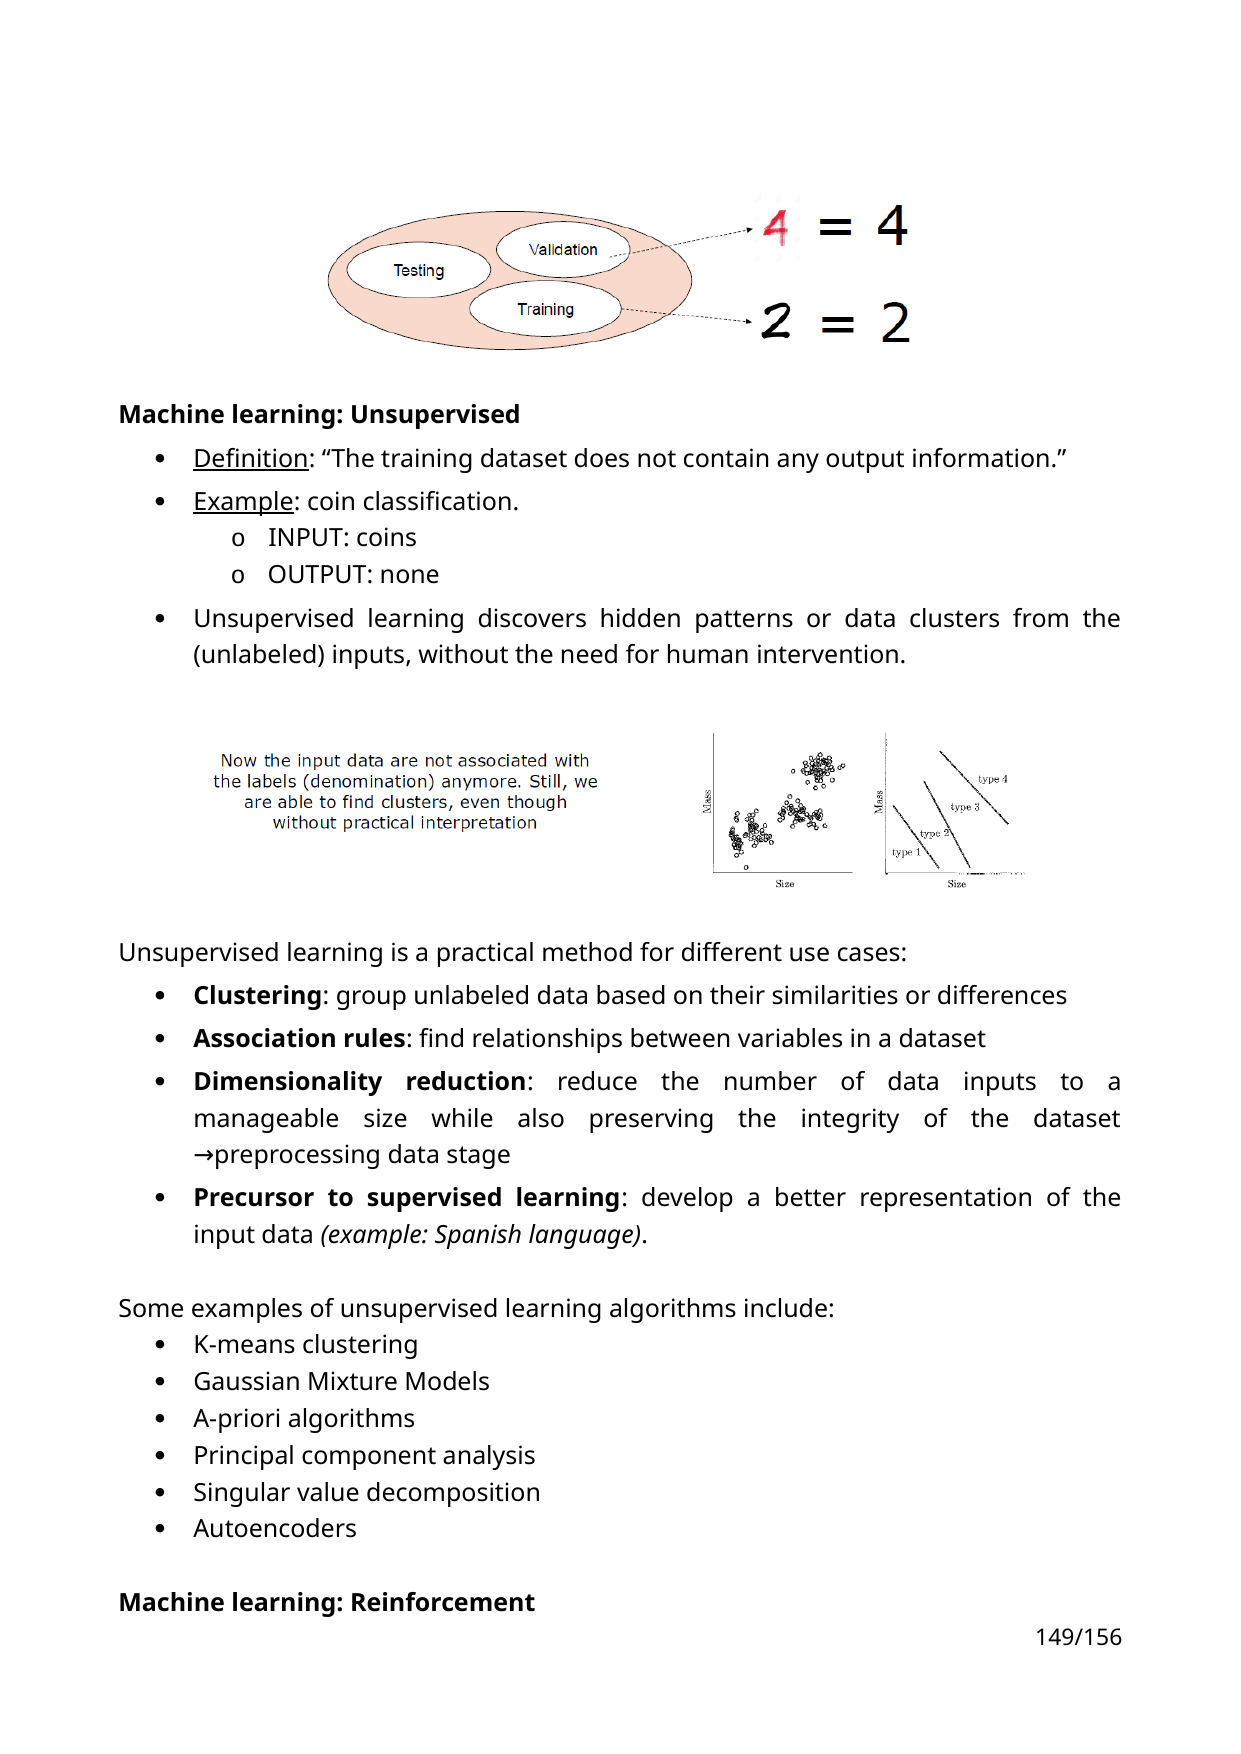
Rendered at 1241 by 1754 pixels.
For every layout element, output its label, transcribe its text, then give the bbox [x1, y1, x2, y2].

text Machine learning: Reinforcement [118, 1584, 1122, 1619]
list Dimensionality reduction: reduce the number of data inputs to a manageable size while also preserving the integrity of the dataset →preprocessing data stage [156, 1063, 1122, 1171]
picture [194, 710, 1046, 896]
list INPUT: coins [231, 520, 1122, 554]
list Singular value decomposition [156, 1474, 1122, 1508]
list Association rules: find relationships between variables in a dataset [156, 1021, 1122, 1054]
list Precursor to supervised learning: develop a better representation of the input data (example: Spanish language). [156, 1180, 1122, 1251]
list K-means clustering [156, 1327, 1122, 1361]
list Gaussian Mixture Models [156, 1364, 1122, 1398]
list OUTPUT: none [230, 557, 1122, 591]
list Clustering: group unlabeled data based on their similarities or differences [156, 977, 1122, 1012]
list Definition: “The training dataset does not contain any output information.” [156, 440, 1122, 474]
list Principal component analysis [156, 1437, 1122, 1472]
list A-priori algorithms [156, 1401, 1122, 1435]
picture [311, 184, 929, 359]
list Autoencoders [156, 1511, 1122, 1545]
text Unsupervised learning is a practical method for different use cases: [118, 934, 1122, 968]
list Example: coin classification. [156, 483, 1122, 517]
text Some examples of unsupervised learning algorithms include: [118, 1290, 1122, 1324]
list Unsupervised learning discovers hidden patterns or data clusters from the (unlabeled) inputs, without the need for human intervention. [156, 600, 1122, 671]
text Machine learning: Unsupervised [118, 397, 1122, 431]
